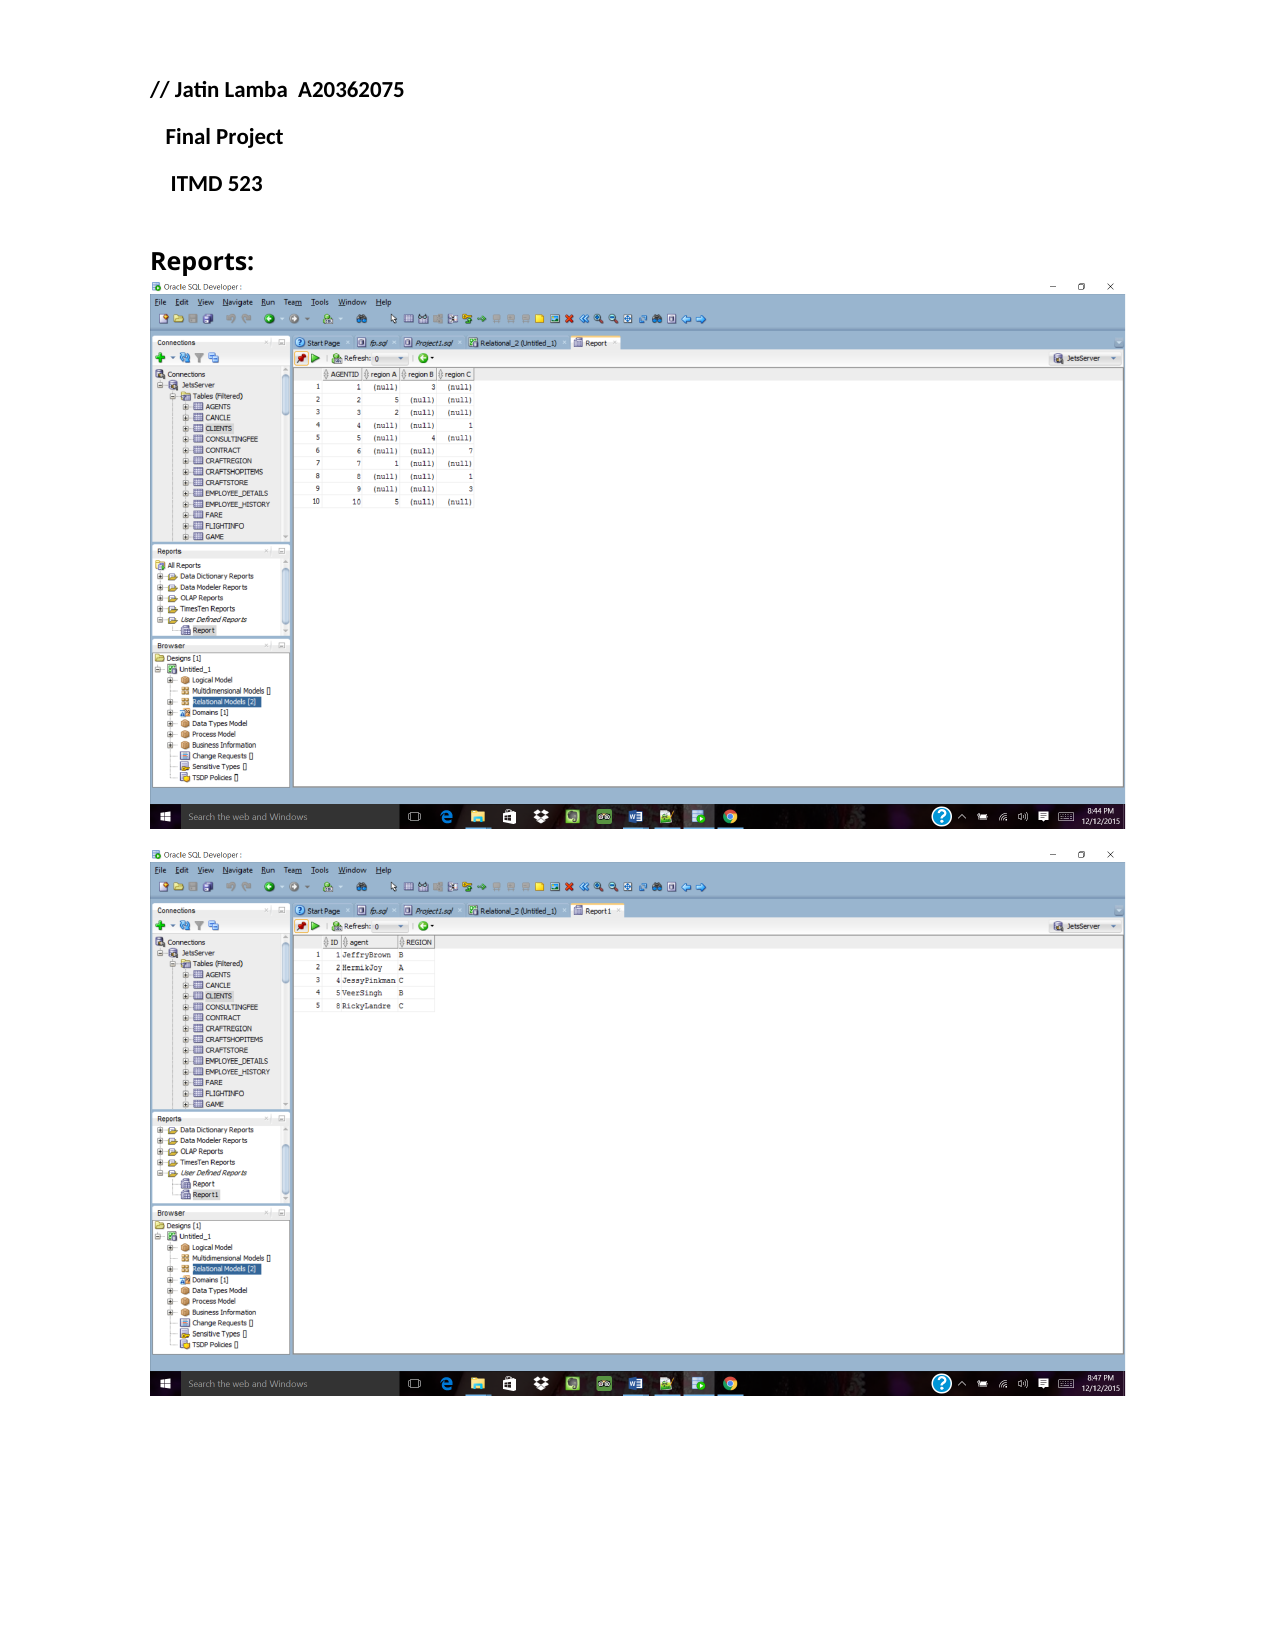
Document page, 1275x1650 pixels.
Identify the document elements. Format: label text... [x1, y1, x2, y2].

text Reports: [150, 244, 1125, 280]
picture [150, 280, 1125, 829]
picture [150, 847, 1125, 1396]
